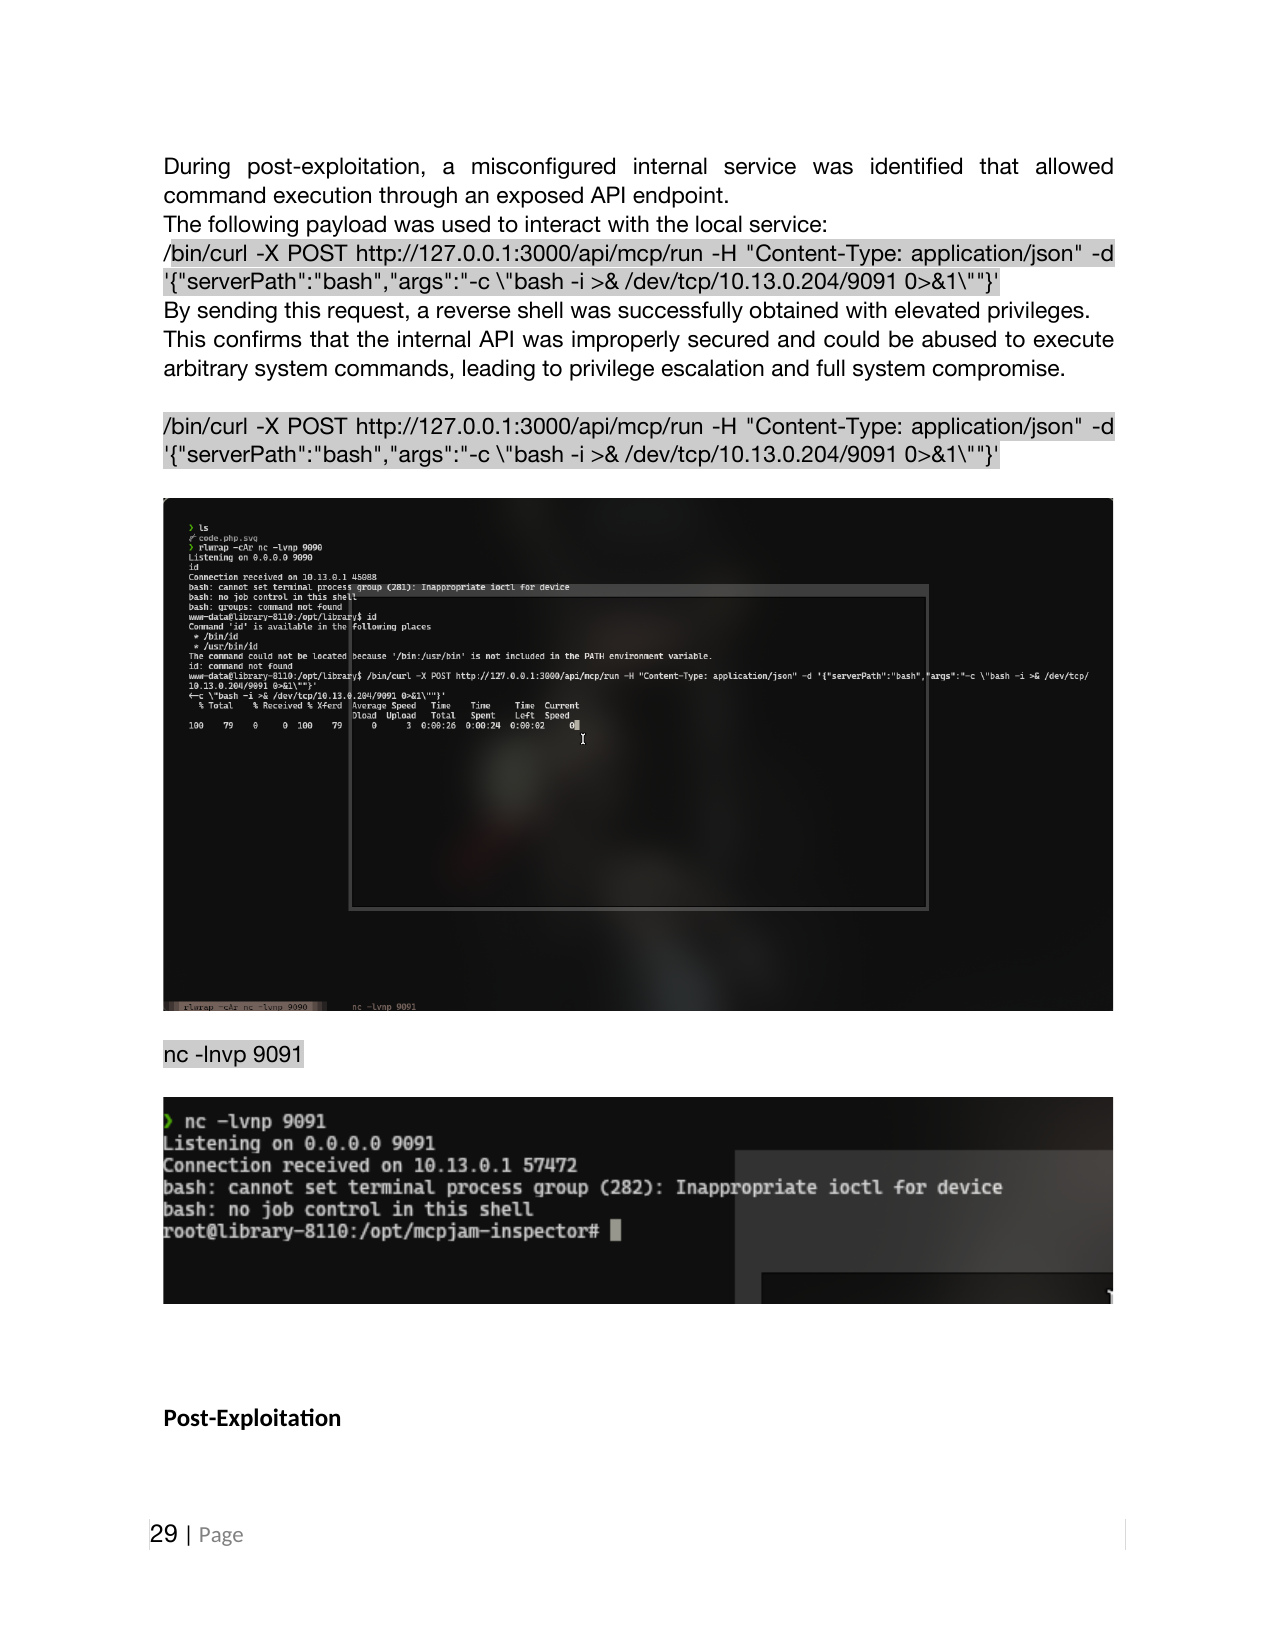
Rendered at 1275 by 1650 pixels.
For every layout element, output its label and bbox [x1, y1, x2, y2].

table_cell [152, 152, 1126, 1467]
picture [163, 1097, 1114, 1304]
picture [163, 498, 1114, 1011]
